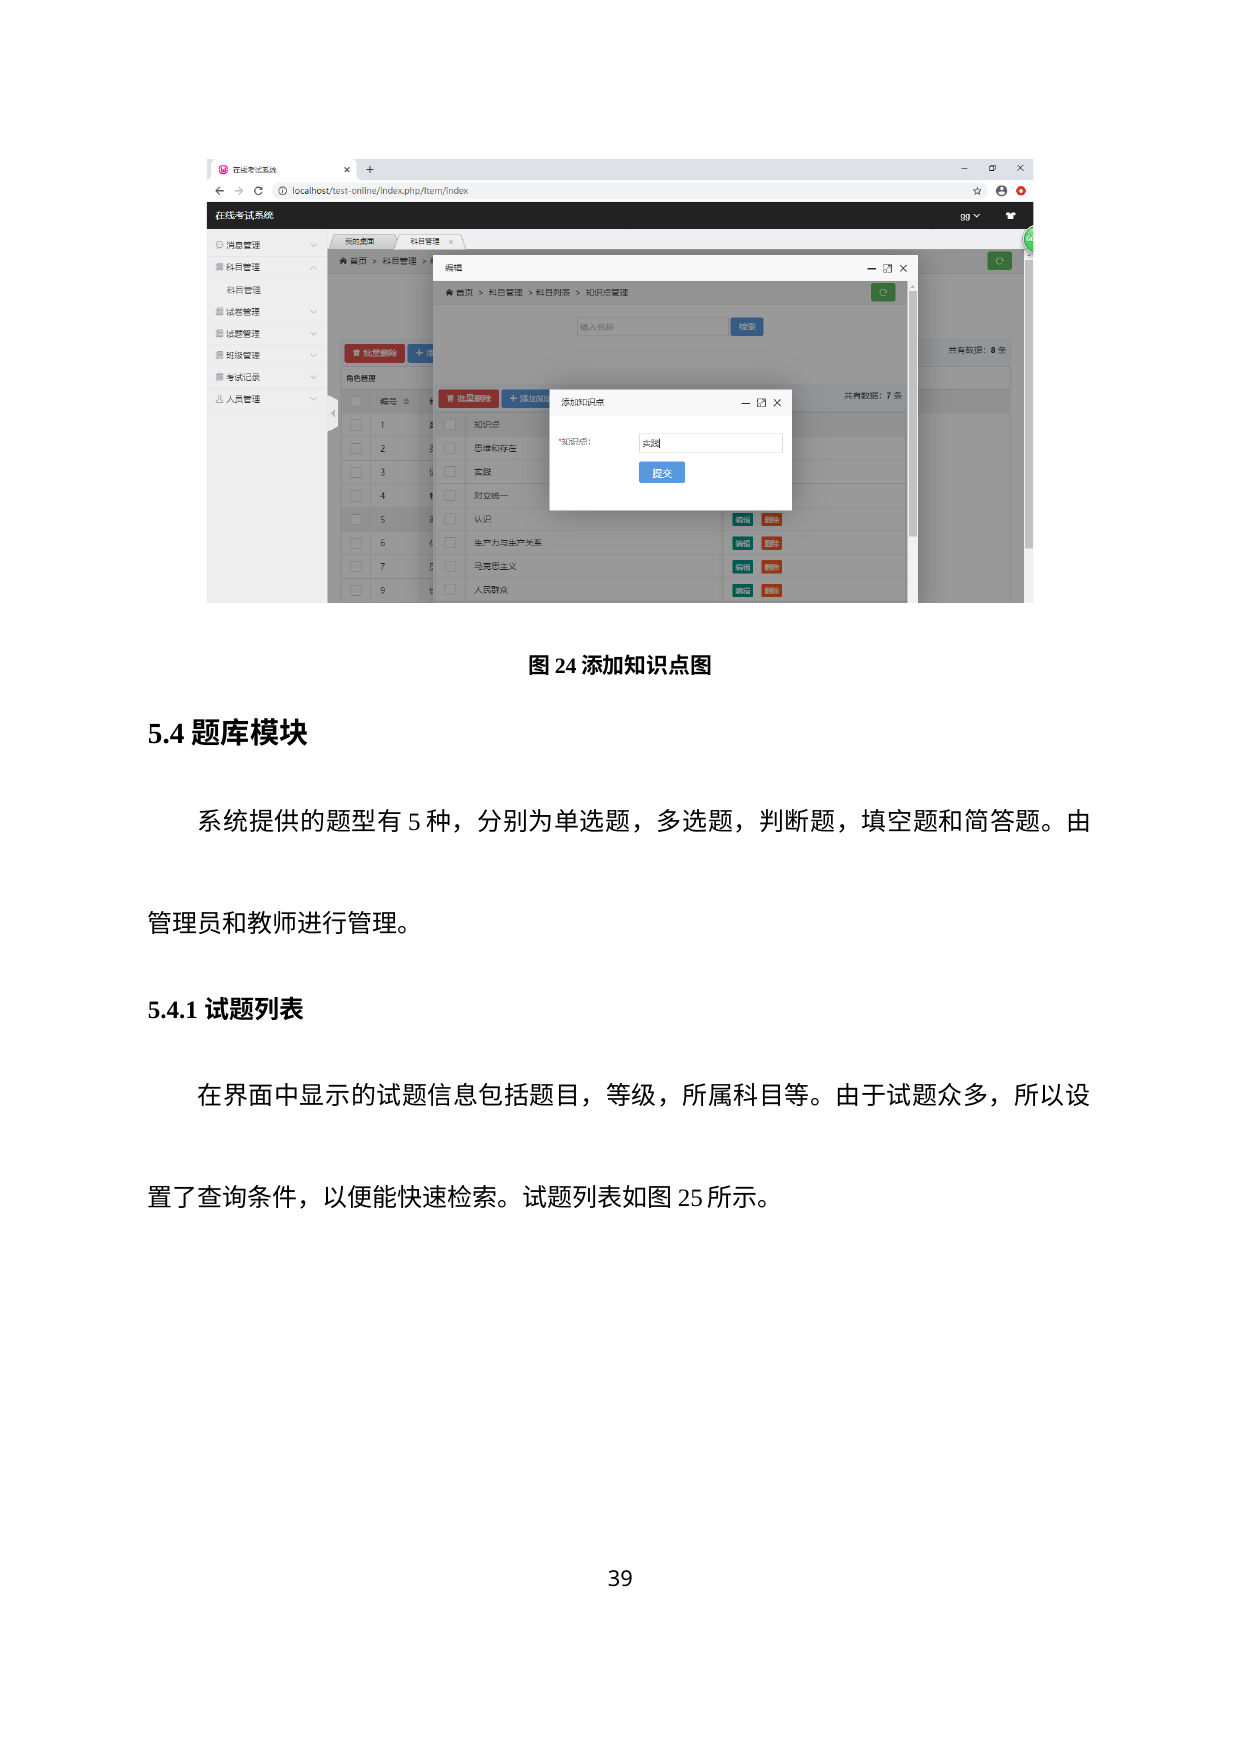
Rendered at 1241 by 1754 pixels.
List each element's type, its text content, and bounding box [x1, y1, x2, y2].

subtitle 试题列表 [148, 974, 1092, 1042]
picture [206, 159, 1034, 603]
text 系统提供的题型有5种，分别为单选题，多选题，判断题，填空题和简答题。由管理员和教师进行管理。 [148, 786, 1092, 956]
text 在界面中显示的试题信息包括题目，等级，所属科目等。由于试题众多，所以设置了查询条件，以便能快速检索。试题列表如图25所示。 [148, 1060, 1092, 1230]
subtitle 题库模块 [148, 697, 1092, 765]
text 图24添加知识点图 [148, 647, 1092, 681]
